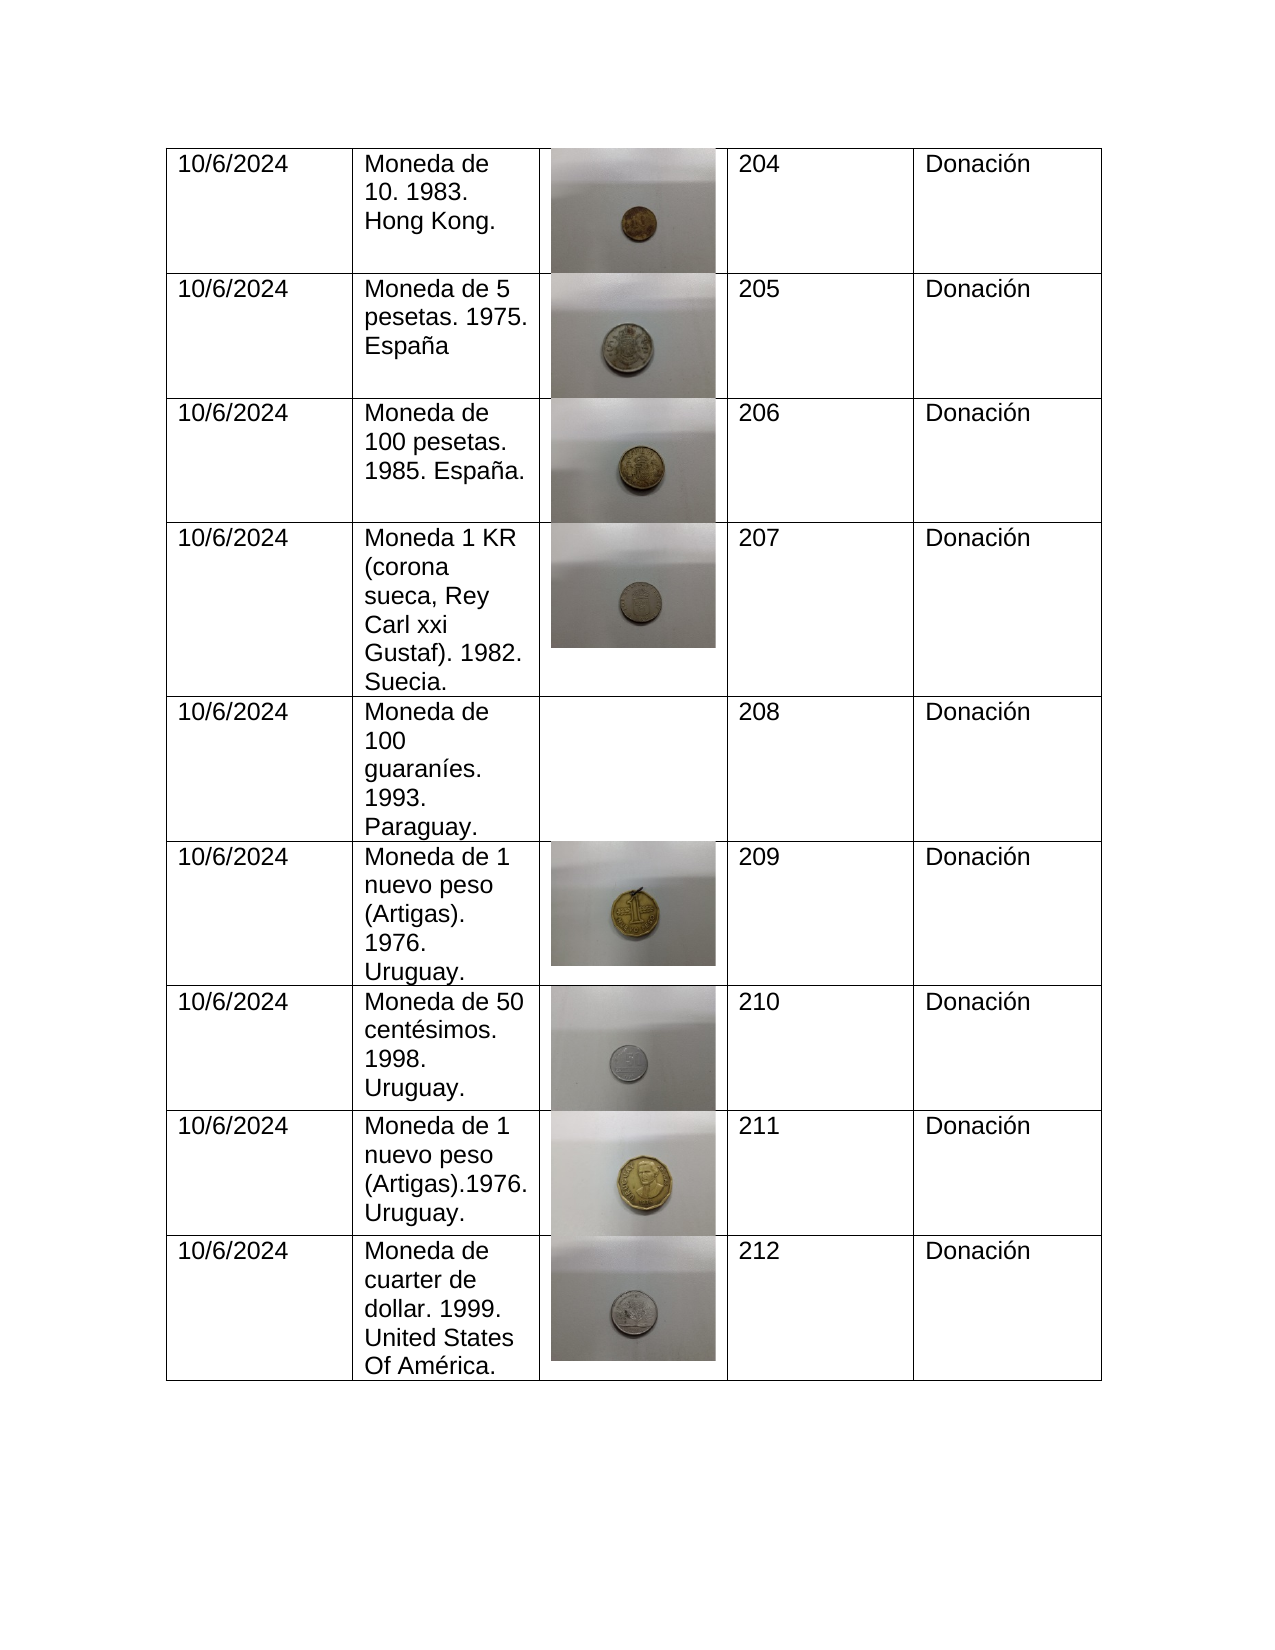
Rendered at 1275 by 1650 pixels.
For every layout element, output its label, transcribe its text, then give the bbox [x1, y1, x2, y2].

table_cell Moneda de 10. 1983. Hong Kong. [353, 149, 539, 272]
table_cell [540, 986, 551, 1110]
table_cell [540, 399, 551, 522]
table_cell [716, 149, 727, 272]
table_cell 210 [728, 986, 913, 1110]
table_cell [716, 1111, 727, 1235]
table_cell [716, 986, 727, 1110]
table_cell 10/6/2024 [167, 1111, 352, 1235]
table_cell Donación [914, 1111, 1101, 1235]
picture [551, 841, 716, 966]
table_cell [716, 399, 727, 522]
table_cell 10/6/2024 [167, 523, 352, 696]
table_cell 212 [728, 1236, 913, 1380]
table_cell Moneda de 1 nuevo peso (Artigas). 1976. Uruguay. [353, 842, 539, 985]
table_cell 10/6/2024 [167, 274, 352, 397]
table_cell Donación [914, 274, 1101, 397]
table_cell Donación [914, 986, 1101, 1110]
table_cell [540, 523, 727, 696]
table_cell [540, 842, 727, 985]
table_cell Donación [914, 523, 1101, 696]
table_cell 10/6/2024 [167, 1236, 352, 1380]
table_cell 211 [728, 1111, 913, 1235]
table_cell [540, 149, 551, 272]
table_cell 209 [728, 842, 913, 985]
table_cell 204 [728, 149, 913, 272]
picture [551, 986, 716, 1361]
table_cell Donación [914, 1236, 1101, 1380]
table_cell Moneda de 50 centésimos. 1998. Uruguay. [353, 986, 539, 1110]
table_cell Donación [914, 697, 1101, 841]
table_cell 10/6/2024 [167, 399, 352, 522]
table_cell [540, 1111, 551, 1235]
table_cell [540, 274, 551, 397]
picture [551, 148, 716, 648]
table_cell Donación [914, 842, 1101, 985]
table_cell Moneda de 1 nuevo peso (Artigas).1976. Uruguay. [353, 1111, 539, 1235]
table_cell Donación [914, 399, 1101, 522]
table_cell Moneda 1 KR (corona sueca, Rey Carl xxi Gustaf). 1982. Suecia. [353, 523, 539, 696]
table_cell 205 [728, 274, 913, 397]
table_cell 207 [728, 523, 913, 696]
table_cell [540, 697, 727, 841]
table_cell Moneda de 100 guaraníes. 1993. Paraguay. [353, 697, 539, 841]
table_cell 10/6/2024 [167, 986, 352, 1110]
table_cell 206 [728, 399, 913, 522]
table_cell Donación [914, 149, 1101, 272]
table_cell 10/6/2024 [167, 149, 352, 272]
table_cell 10/6/2024 [167, 697, 352, 841]
table_cell 10/6/2024 [167, 842, 352, 985]
table_cell 208 [728, 697, 913, 841]
table_cell [716, 274, 727, 397]
table_cell [540, 1236, 727, 1380]
table_cell Moneda de 100 pesetas. 1985. España. [353, 399, 539, 522]
table_cell Moneda de cuarter de dollar. 1999. United States Of América. [353, 1236, 539, 1380]
table_cell Moneda de 5 pesetas. 1975. España [353, 274, 539, 397]
